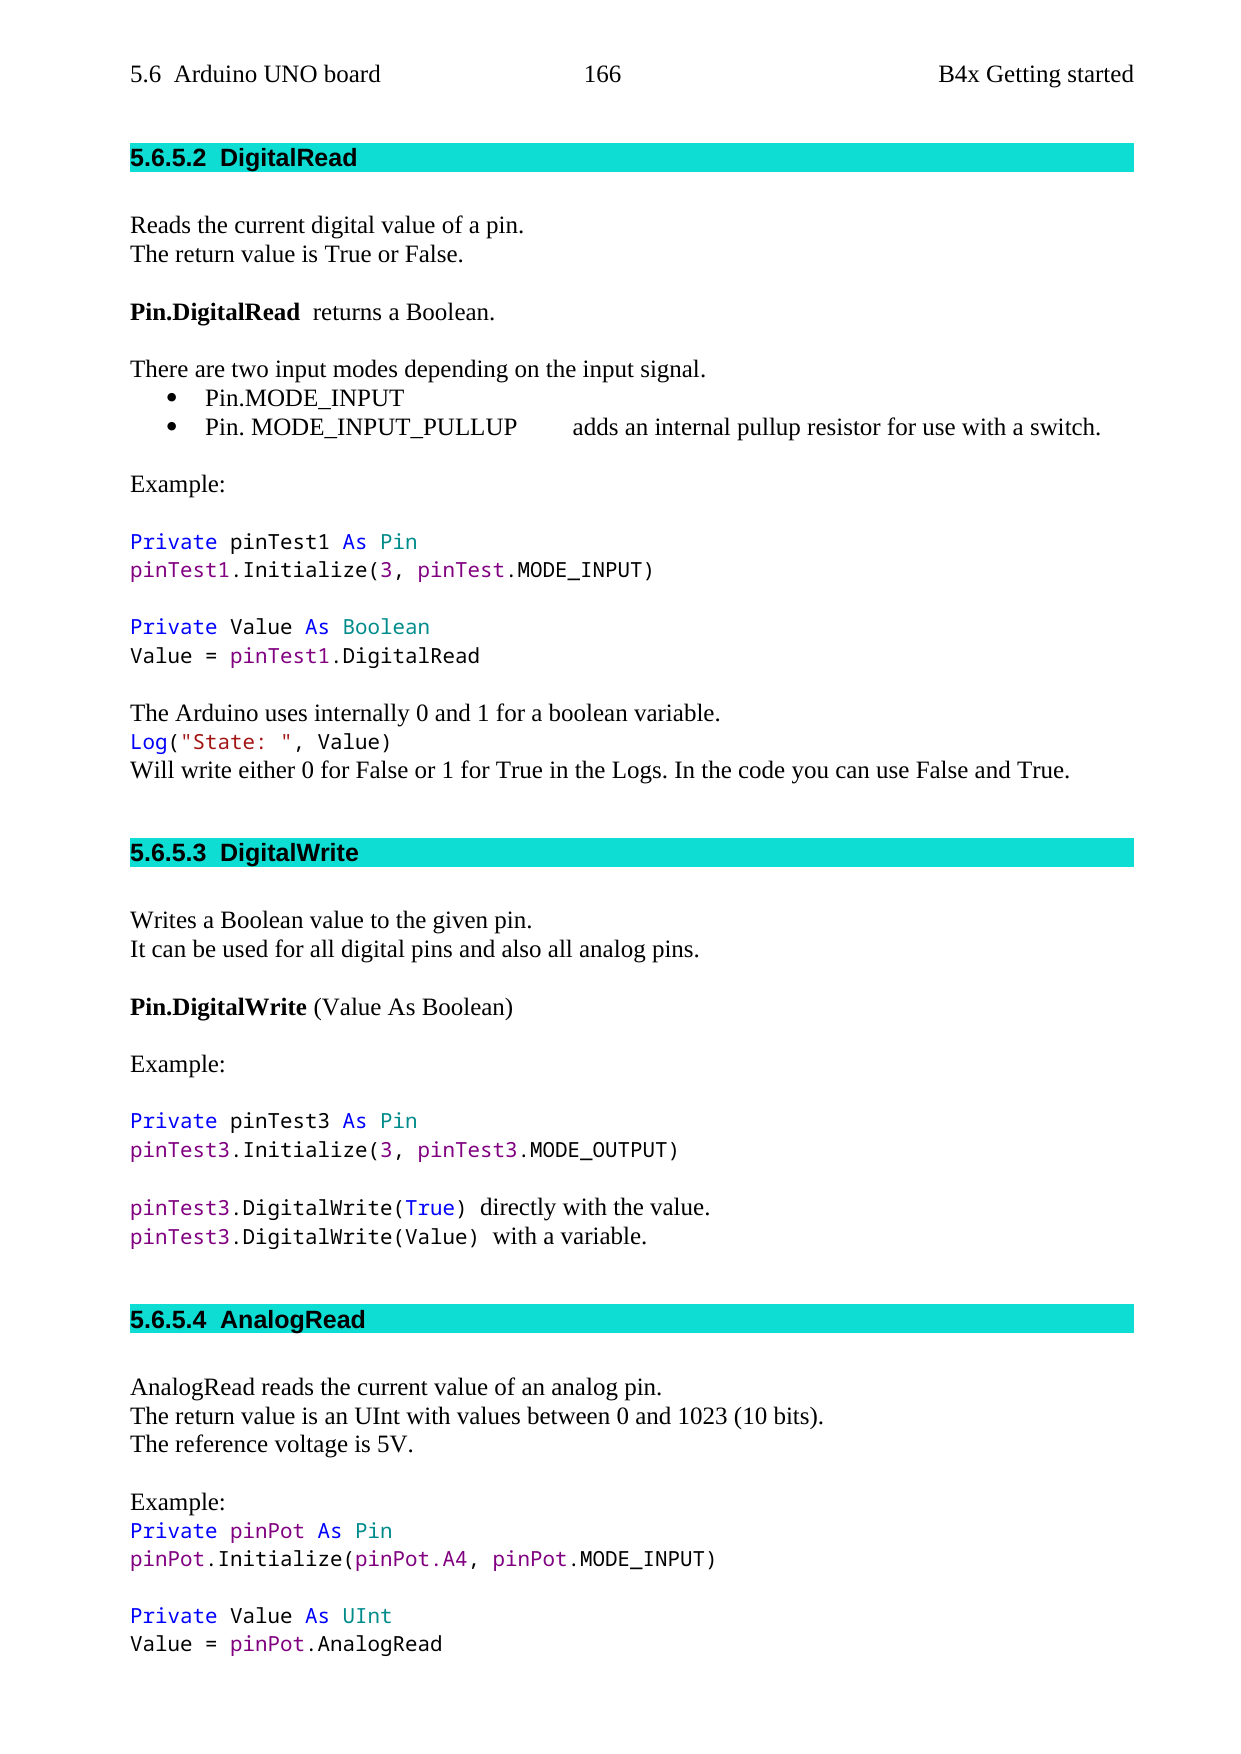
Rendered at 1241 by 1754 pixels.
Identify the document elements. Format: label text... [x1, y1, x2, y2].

subtitle DigitalRead [130, 143, 1134, 172]
text Private Value As UInt [130, 1601, 1134, 1629]
text pinTest3.Initialize(3, pinTest3.MODE_OUTPUT) [130, 1135, 1134, 1163]
text Private pinTest3 As Pin [130, 1107, 1134, 1135]
text Value = pinTest1.DigitalRead [130, 641, 1134, 669]
text AnalogRead reads the current value of an analog pin. [130, 1372, 1134, 1401]
subtitle AnalogRead [130, 1304, 1134, 1333]
text Log("State: ", Value) [130, 727, 1134, 755]
text The Arduino uses internally 0 and 1 for a boolean variable. [130, 698, 1134, 727]
text Reads the current digital value of a pin. [130, 211, 1134, 239]
text Private pinPot As Pin [130, 1516, 1134, 1544]
text The return value is an UInt with values between 0 and 1023 (10 bits). [130, 1401, 1134, 1429]
text Private Value As Boolean [130, 612, 1134, 641]
text pinTest3.DigitalWrite(Value) with a variable. [130, 1221, 1134, 1251]
text Private pinTest1 As Pin [130, 527, 1134, 555]
text Value = pinPot.AnalogRead [130, 1629, 1134, 1658]
list Pin. MODE_INPUT_PULLUP adds an internal pullup resistor for use with a switch. [167, 412, 1134, 441]
text Pin.DigitalRead returns a Boolean. [130, 297, 1134, 326]
text pinTest1.Initialize(3, pinTest.MODE_INPUT) [130, 555, 1134, 584]
text Example: [130, 1487, 1134, 1516]
text Will write either 0 for False or 1 for True in the Logs. In the code you can use False and True. [130, 755, 1134, 784]
text The reference voltage is 5V. [130, 1429, 1134, 1458]
text Writes a Boolean value to the given pin. [130, 905, 1134, 934]
text The return value is True or False. [130, 239, 1134, 268]
text Example: [130, 469, 1134, 498]
text pinTest3.DigitalWrite(True) directly with the value. [130, 1192, 1134, 1221]
text Example: [130, 1049, 1134, 1078]
text It can be used for all digital pins and also all analog pins. [130, 934, 1134, 963]
text Pin.DigitalWrite (Value As Boolean) [130, 992, 1134, 1020]
subtitle DigitalWrite [130, 838, 1134, 867]
list Pin.MODE_INPUT [167, 383, 1134, 412]
text pinPot.Initialize(pinPot.A4, pinPot.MODE_INPUT) [130, 1544, 1134, 1573]
text There are two input modes depending on the input signal. [130, 354, 1134, 383]
